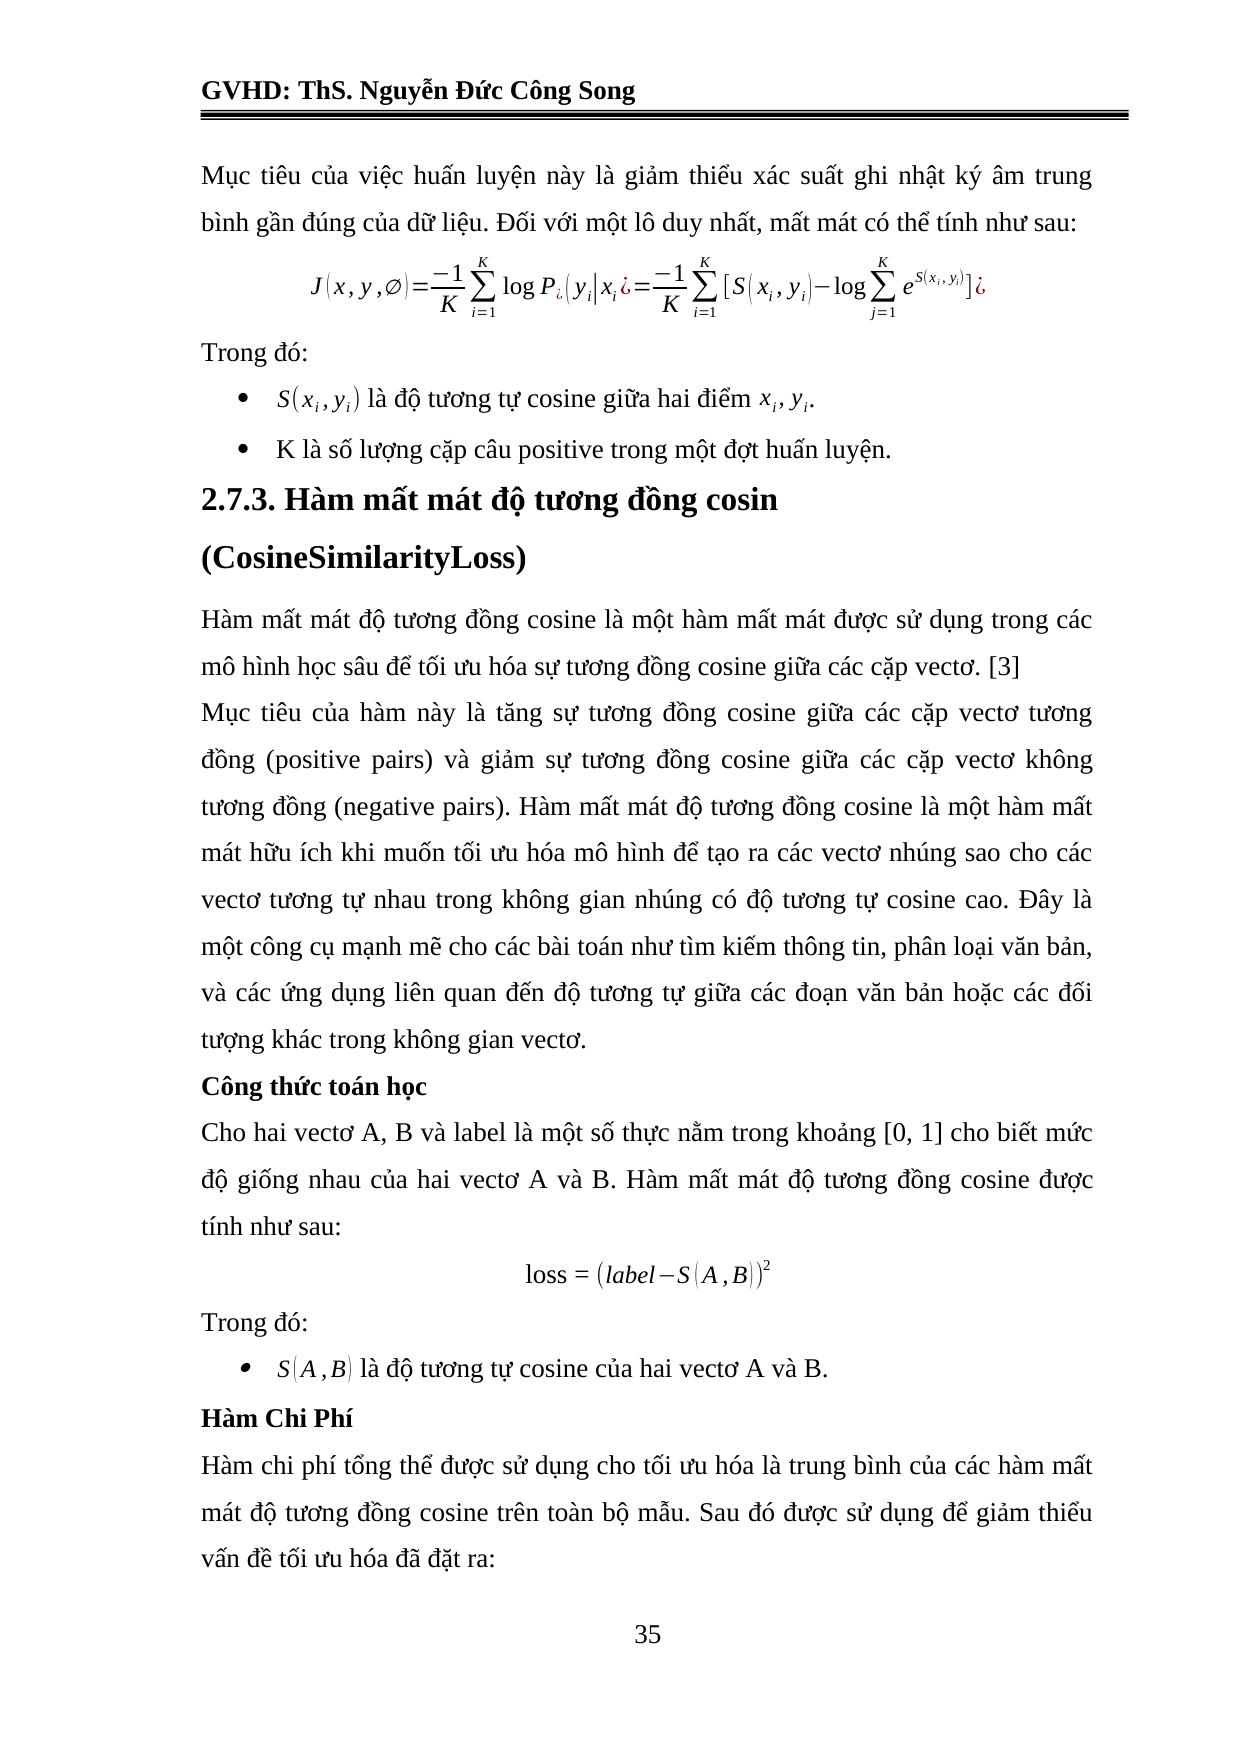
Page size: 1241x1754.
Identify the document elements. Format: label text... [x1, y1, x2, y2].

text Hàm chi phí tổng thể được sử dụng cho tối ưu hóa là trung bình của các hàm mất mát độ tương đồng cosine trên toàn bộ mẫu. Sau đó được sử dụng để giảm thiểu vấn đề tối ưu hóa đã đặt ra: [201, 1449, 1094, 1573]
list là độ tương tự cosine của hai vectơ A và B. [238, 1352, 1094, 1387]
list K là số lượng cặp câu positive trong một đợt huấn luyện. [238, 433, 1094, 464]
text Mục tiêu của hàm này là tăng sự tương đồng cosine giữa các cặp vectơ tương đồng (positive pairs) và giảm sự tương đồng cosine giữa các cặp vectơ không tương đồng (negative pairs). Hàm mất mát độ tương đồng cosine là một hàm mất mát hữu ích khi muốn tối ưu hóa mô hình để tạo ra các vectơ nhúng sao cho các vectơ tương tự nhau trong không gian nhúng có độ tương tự cosine cao. Đây là một công cụ mạnh mẽ cho các bài toán như tìm kiếm thông tin, phân loại văn bản, và các ứng dụng liên quan đến độ tương tự giữa các đoạn văn bản hoặc các đối tượng khác trong không gian vectơ. [201, 696, 1094, 1054]
text loss = [201, 1256, 1094, 1290]
text Hàm Chi Phí [201, 1402, 1094, 1433]
text Mục tiêu của việc huấn luyện này là giảm thiểu xác suất ghi nhật ký âm trung bình gần đúng của dữ liệu. Đối với một lô duy nhất, mất mát có thể tính như sau: [201, 159, 1094, 237]
list là độ tương tự cosine giữa hai điểm . [238, 382, 1094, 417]
text Trong đó: [201, 1306, 1094, 1337]
text Hàm mất mát độ tương đồng cosine là một hàm mất mát được sử dụng trong các mô hình học sâu để tối ưu hóa sự tương đồng cosine giữa các cặp vectơ. [201, 603, 1094, 681]
text Cho hai vectơ A, B và label là một số thực nằm trong khoảng [0, 1] cho biết mức độ giống nhau của hai vectơ A và B. Hàm mất mát độ tương đồng cosine được tính như sau: [201, 1116, 1094, 1241]
subtitle Hàm mất mát độ tương đồng cosin (CosineSimilarityLoss) [201, 480, 1094, 576]
text Trong đó: [201, 336, 1094, 367]
text Công thức toán học [201, 1070, 1094, 1101]
